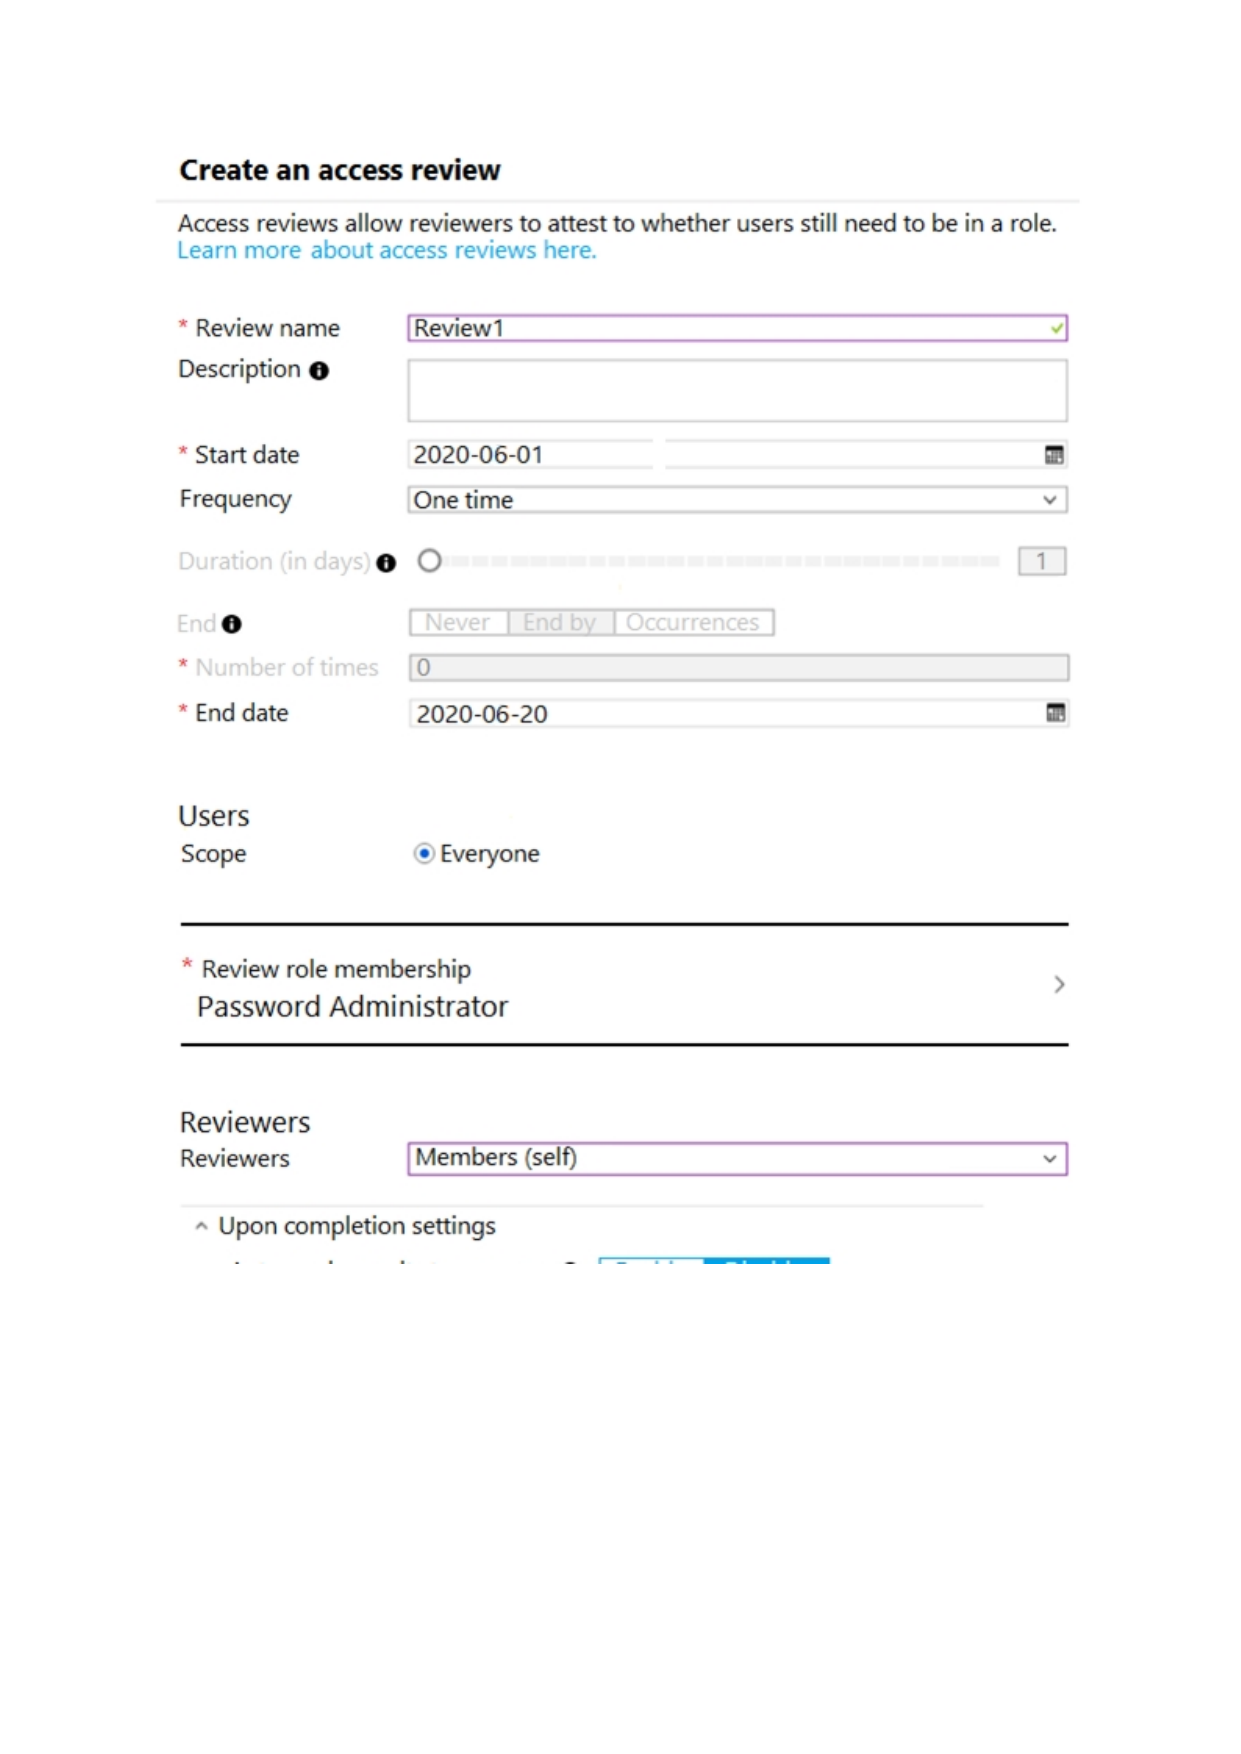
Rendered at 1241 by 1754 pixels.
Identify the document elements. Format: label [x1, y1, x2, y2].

picture [150, 150, 1083, 1264]
